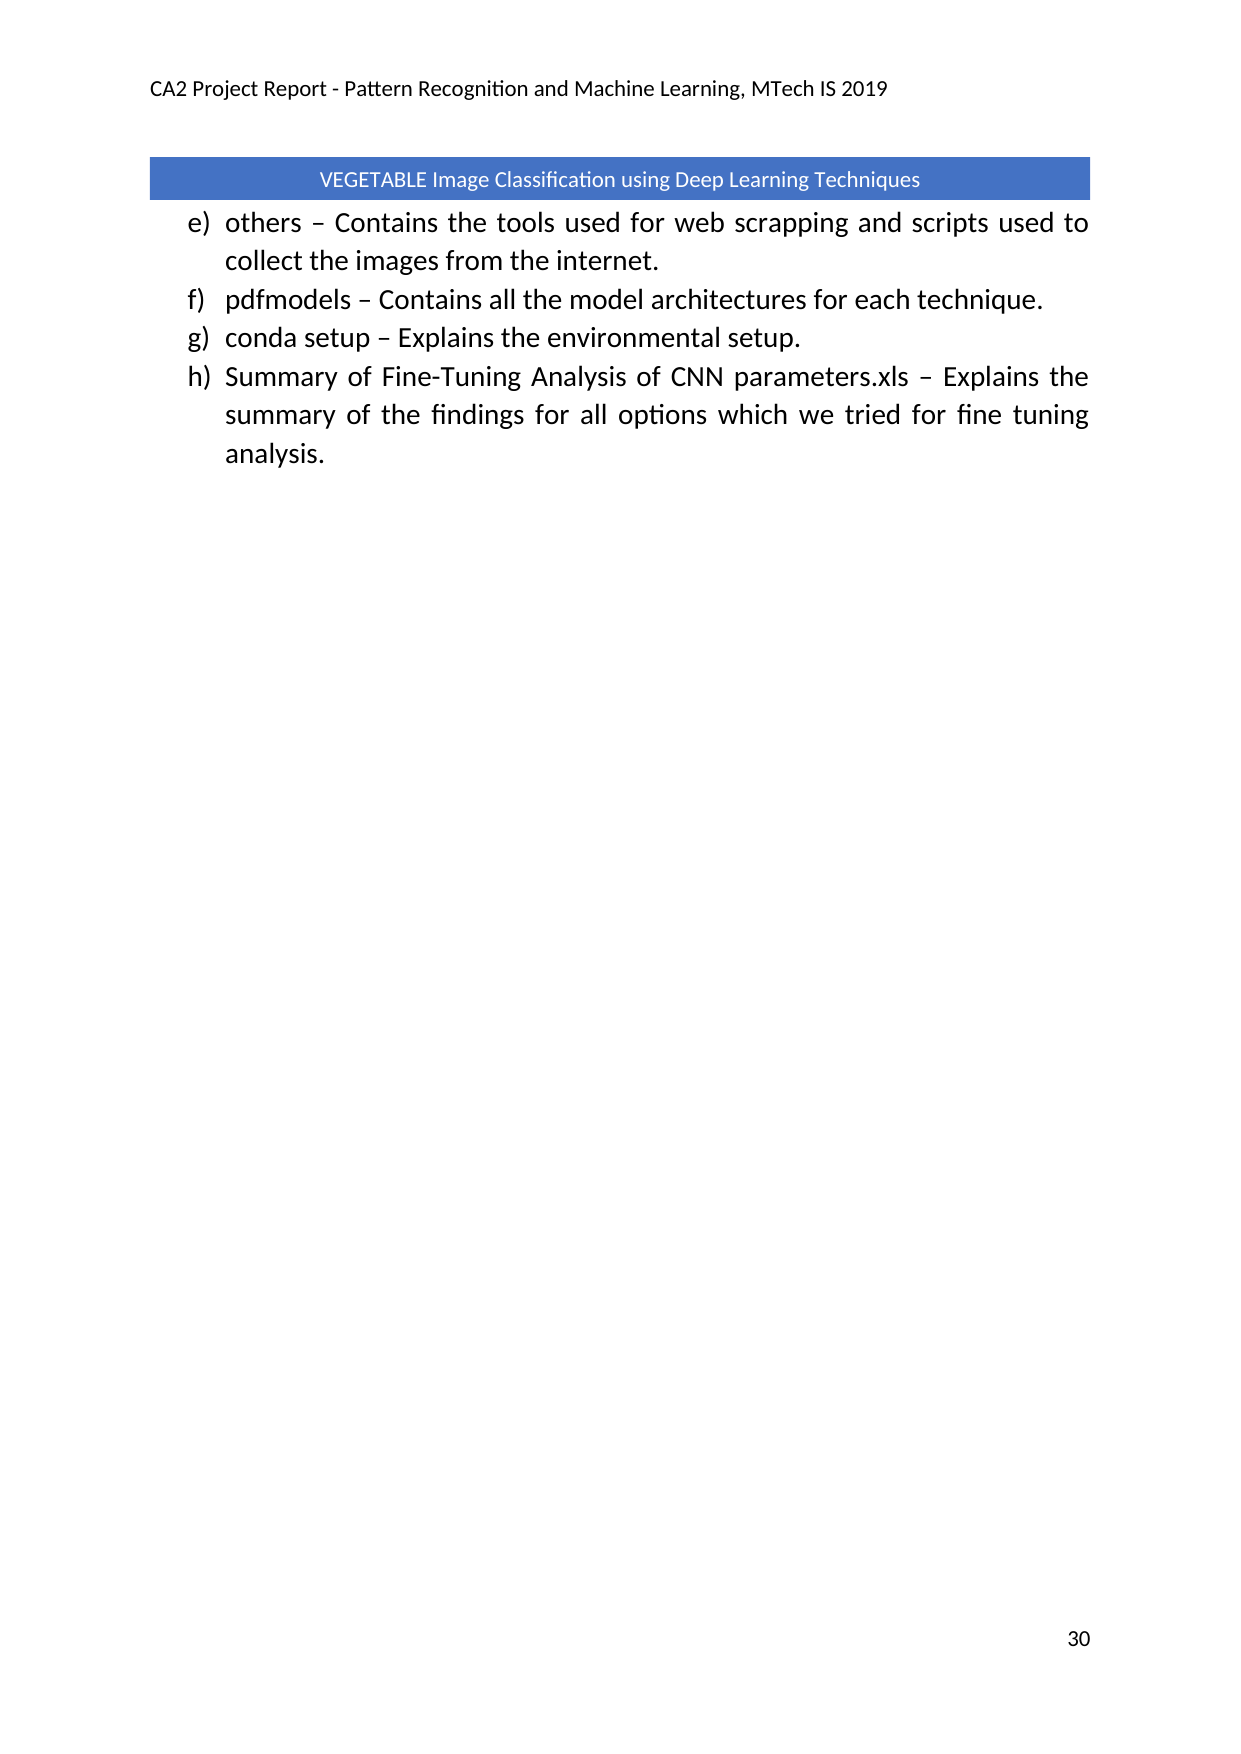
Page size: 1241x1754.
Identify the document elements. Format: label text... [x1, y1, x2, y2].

list others – Contains the tools used for web scrapping and scripts used to collect the images from the internet. [187, 200, 1090, 278]
list Summary of Fine-Tuning Analysis of CNN parameters.xls – Explains the summary of the findings for all options which we tried for fine tuning analysis. [187, 358, 1090, 470]
list conda setup – Explains the environmental setup. [187, 319, 1090, 355]
list pdfmodels – Contains all the model architectures for each technique. [187, 281, 1090, 317]
